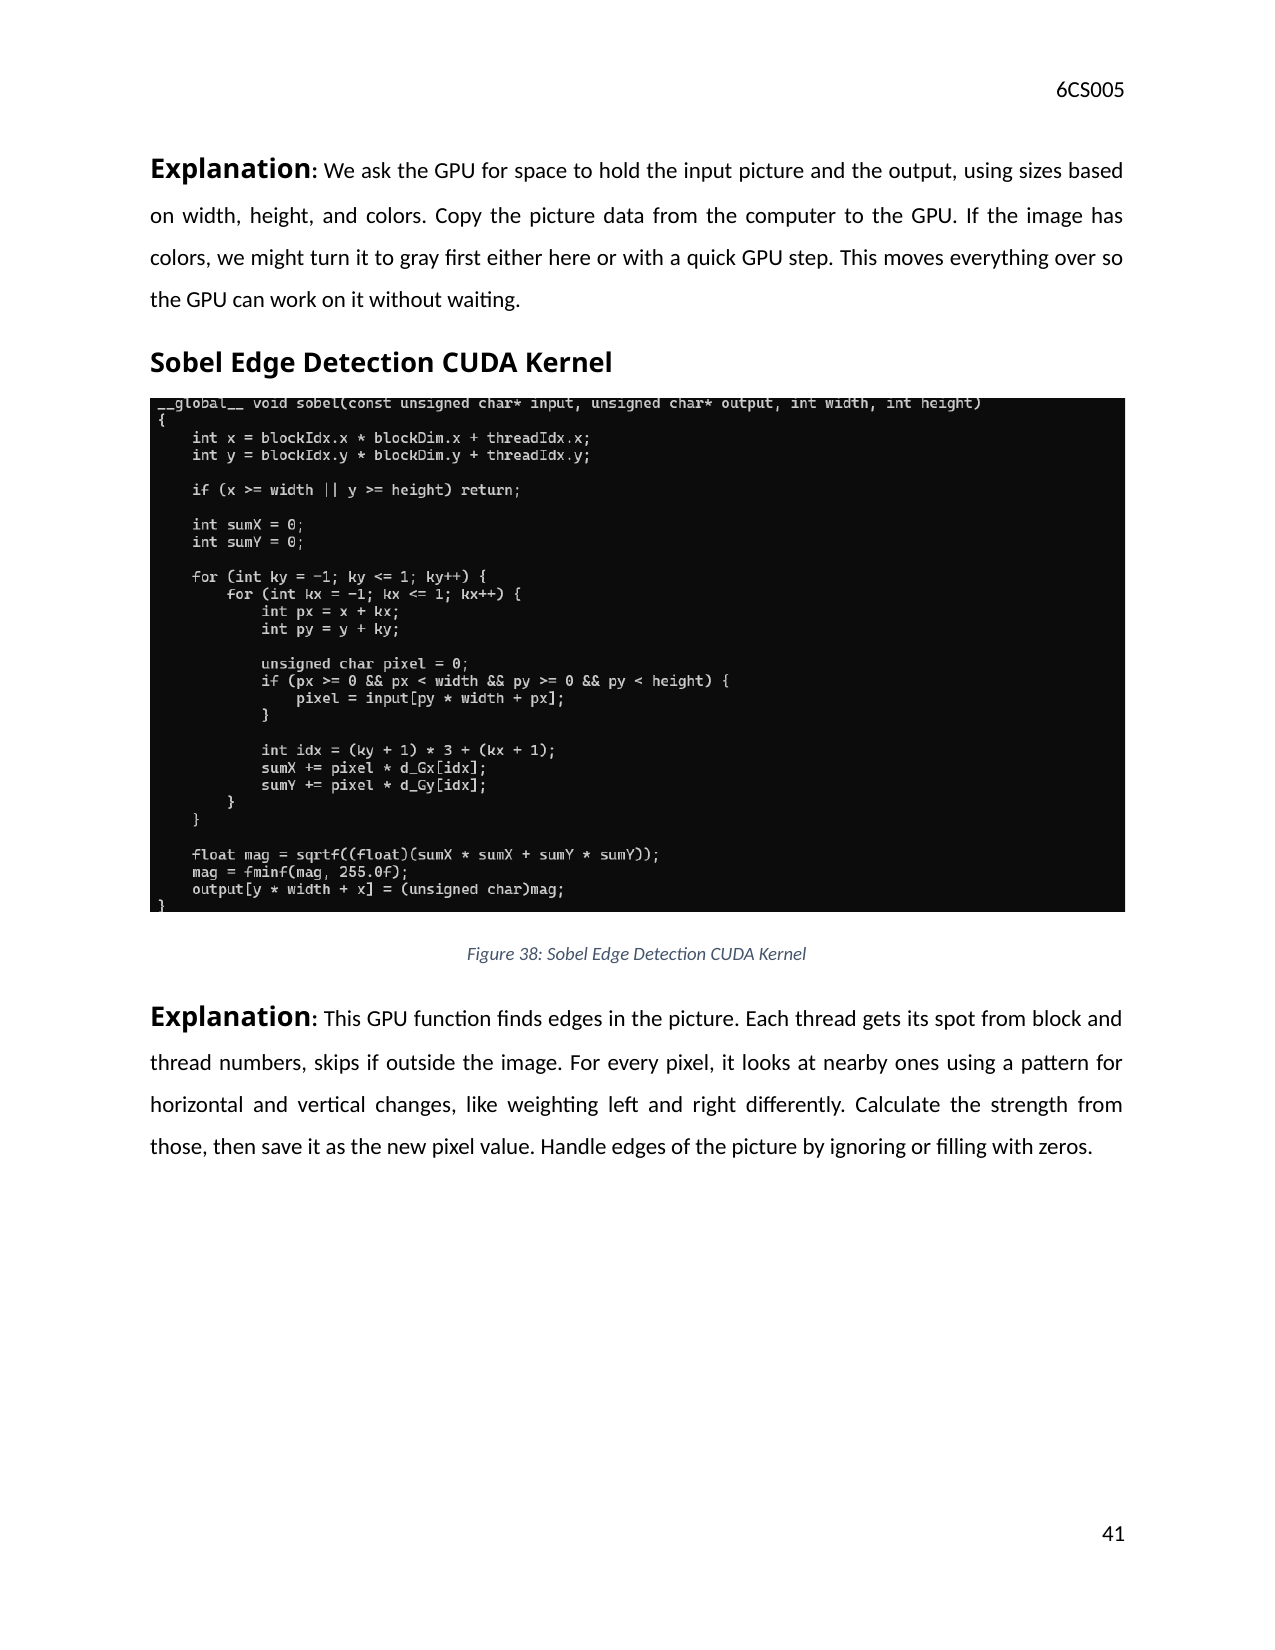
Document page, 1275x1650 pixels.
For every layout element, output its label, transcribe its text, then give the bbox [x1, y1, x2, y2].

picture [150, 398, 1125, 912]
subtitle Sobel Edge Detection CUDA Kernel [150, 343, 1125, 380]
text Explanation: This GPU function finds edges in the picture. Each thread gets its spot from block and thread numbers, skips if outside the image. For every pixel, it looks at nearby ones using a pattern for horizontal and vertical changes, like weighting left and right differently. Calculate the strength from those, then save it as the new pixel value. Handle edges of the picture by ignoring or filling with zeros. [150, 998, 1125, 1160]
text Explanation: We ask the GPU for space to hold the input picture and the output, using sizes based on width, height, and colors. Copy the picture data from the computer to the GPU. If the image has colors, we might turn it to gray first either here or with a quick GPU step. This moves everything over so the GPU can work on it without waiting. [150, 150, 1125, 313]
